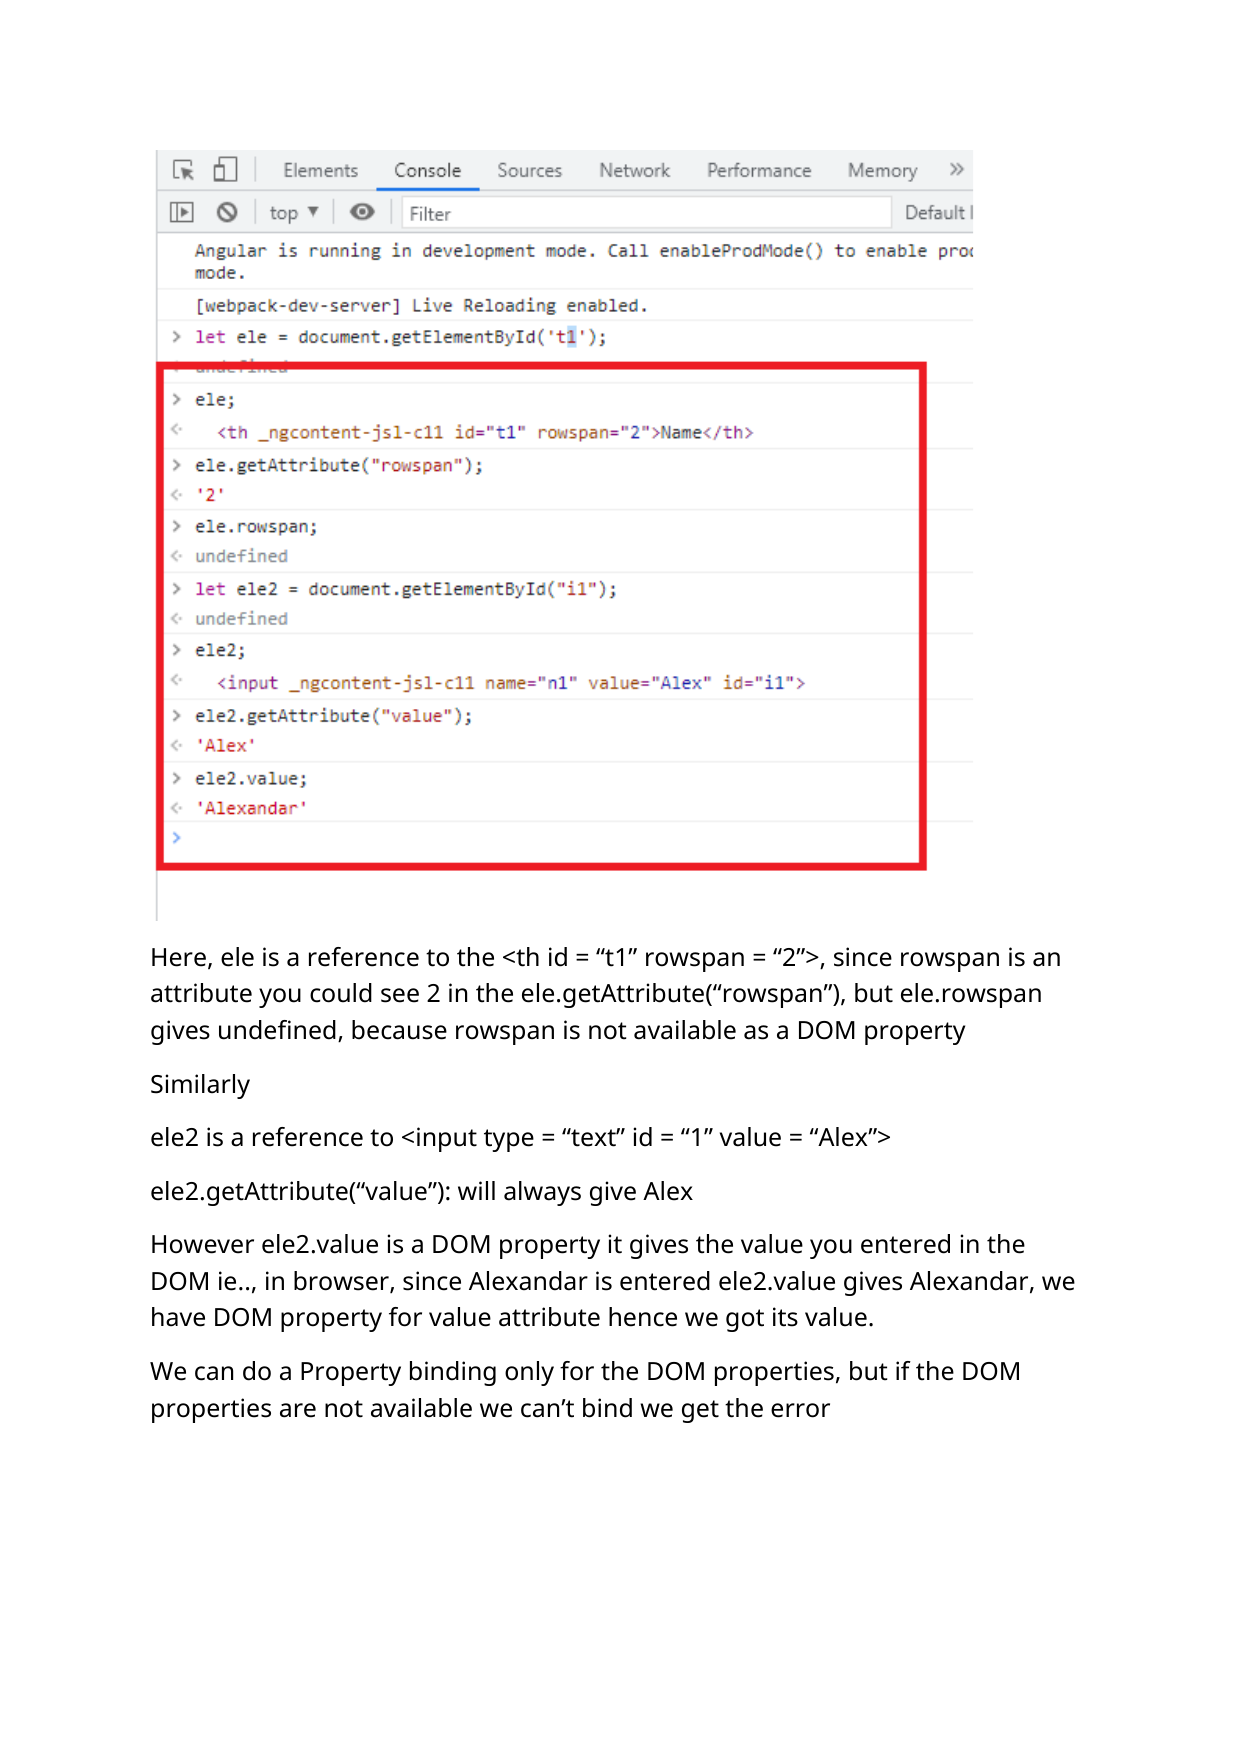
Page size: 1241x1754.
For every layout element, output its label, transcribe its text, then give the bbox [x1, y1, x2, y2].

picture [150, 150, 974, 921]
text Similarly [150, 1066, 1090, 1100]
text However ele2.value is a DOM property it gives the value you entered in the DOM ie.., in browser, since Alexandar is entered ele2.value gives Alexandar, we have DOM property for value attribute hence we got its value. [150, 1227, 1090, 1334]
text We can do a Property binding only for the DOM properties, but if the DOM properties are not available we can’t bind we get the error [150, 1353, 1090, 1424]
text ele2.getAttribute(“value”): will always give Alex [150, 1173, 1090, 1207]
text ele2 is a reference to <input type = “text” id = “1” value = “Alex”> [150, 1120, 1090, 1154]
text Here, ele is a reference to the <th id = “t1” rowspan = “2”>, since rowspan is an attribute you could see 2 in the ele.getAttribute(“rowspan”), but ele.rowspan gives undefined, because rowspan is not available as a DOM property [150, 939, 1090, 1047]
